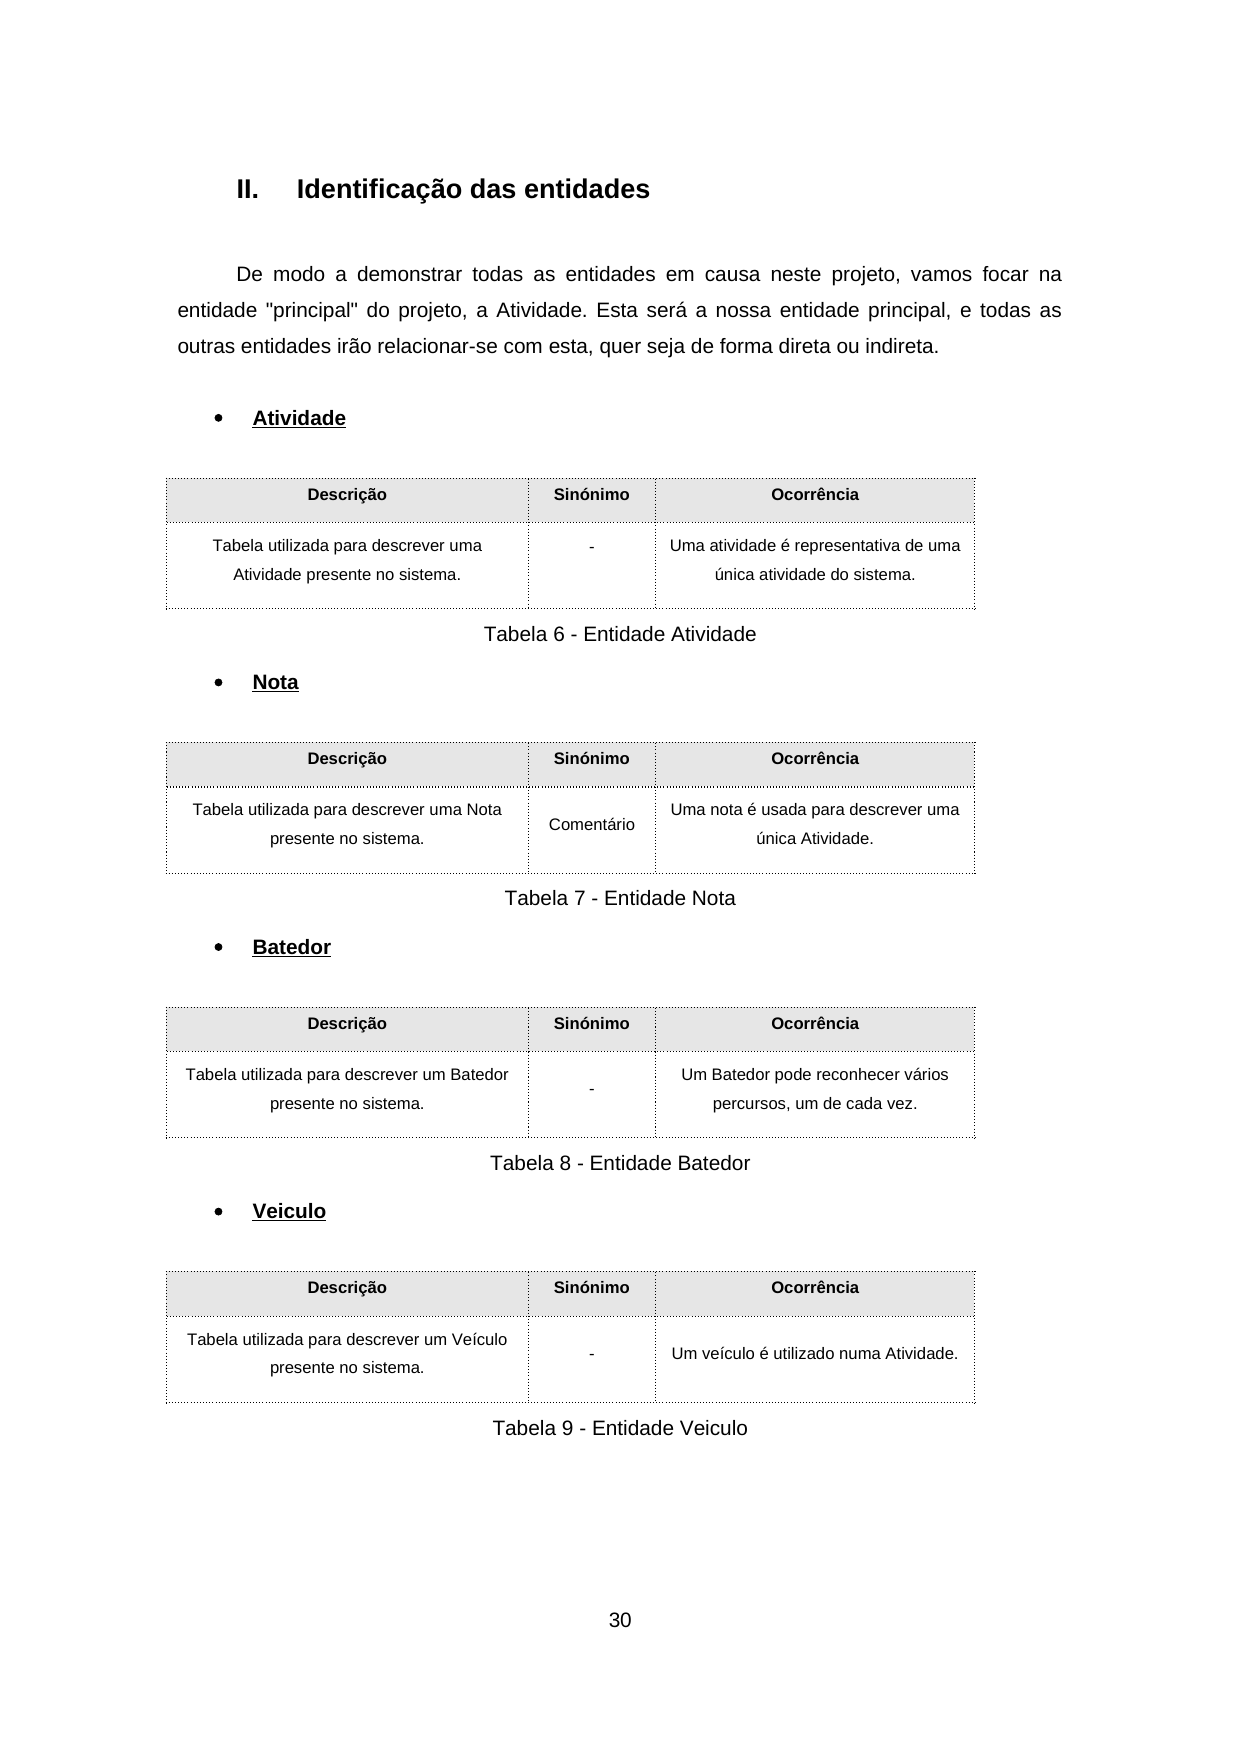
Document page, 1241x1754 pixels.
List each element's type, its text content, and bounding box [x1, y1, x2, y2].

table_cell Uma nota é usada para descrever uma única Atividade. [655, 786, 974, 873]
table_header Descrição [166, 1271, 528, 1316]
table_cell Tabela utilizada para descrever uma Nota presente no sistema. [166, 786, 528, 873]
list Atividade [215, 406, 1063, 429]
table_cell Tabela utilizada para descrever um Batedor presente no sistema. [166, 1051, 528, 1137]
table_cell Uma atividade é representativa de uma única atividade do sistema. [655, 522, 974, 608]
table_cell Tabela utilizada para descrever uma Atividade presente no sistema. [166, 522, 528, 608]
table_cell Tabela utilizada para descrever um Veículo presente no sistema. [166, 1316, 528, 1402]
table_header Sinónimo [528, 1271, 655, 1316]
subtitle Identificação das entidades [259, 173, 1063, 204]
table_cell - [528, 1051, 655, 1137]
table_header Sinónimo [528, 478, 655, 522]
table_cell Um Batedor pode reconhecer vários percursos, um de cada vez. [655, 1051, 974, 1137]
table_header Sinónimo [528, 1007, 655, 1051]
text Tabela 9 - Entidade Veiculo [177, 1415, 1063, 1439]
table_cell - [528, 522, 655, 608]
table_header Sinónimo [528, 742, 655, 786]
table_header Ocorrência [655, 478, 974, 522]
text De modo a demonstrar todas as entidades em causa neste projeto, vamos focar na entidade "principal" do projeto, a Atividade. Esta será a nossa entidade principal, e todas as outras entidades irão relacionar-se com esta, quer seja de forma direta ou indireta. [177, 262, 1063, 358]
text Tabela 7 - Entidade Nota [177, 886, 1063, 910]
table_header Descrição [166, 478, 528, 522]
text Tabela 8 - Entidade Batedor [177, 1151, 1063, 1175]
table_cell Um veículo é utilizado numa Atividade. [655, 1316, 974, 1402]
text Tabela 6 - Entidade Atividade [177, 622, 1063, 646]
table_cell - [528, 1316, 655, 1402]
table_header Ocorrência [655, 1007, 974, 1051]
list Batedor [215, 935, 1063, 959]
list Veiculo [215, 1199, 1063, 1223]
table_header Ocorrência [655, 1271, 974, 1316]
table_header Descrição [166, 1007, 528, 1051]
table_header Descrição [166, 742, 528, 786]
table_header Ocorrência [655, 742, 974, 786]
list Nota [215, 670, 1063, 694]
table_cell Comentário [528, 786, 655, 873]
